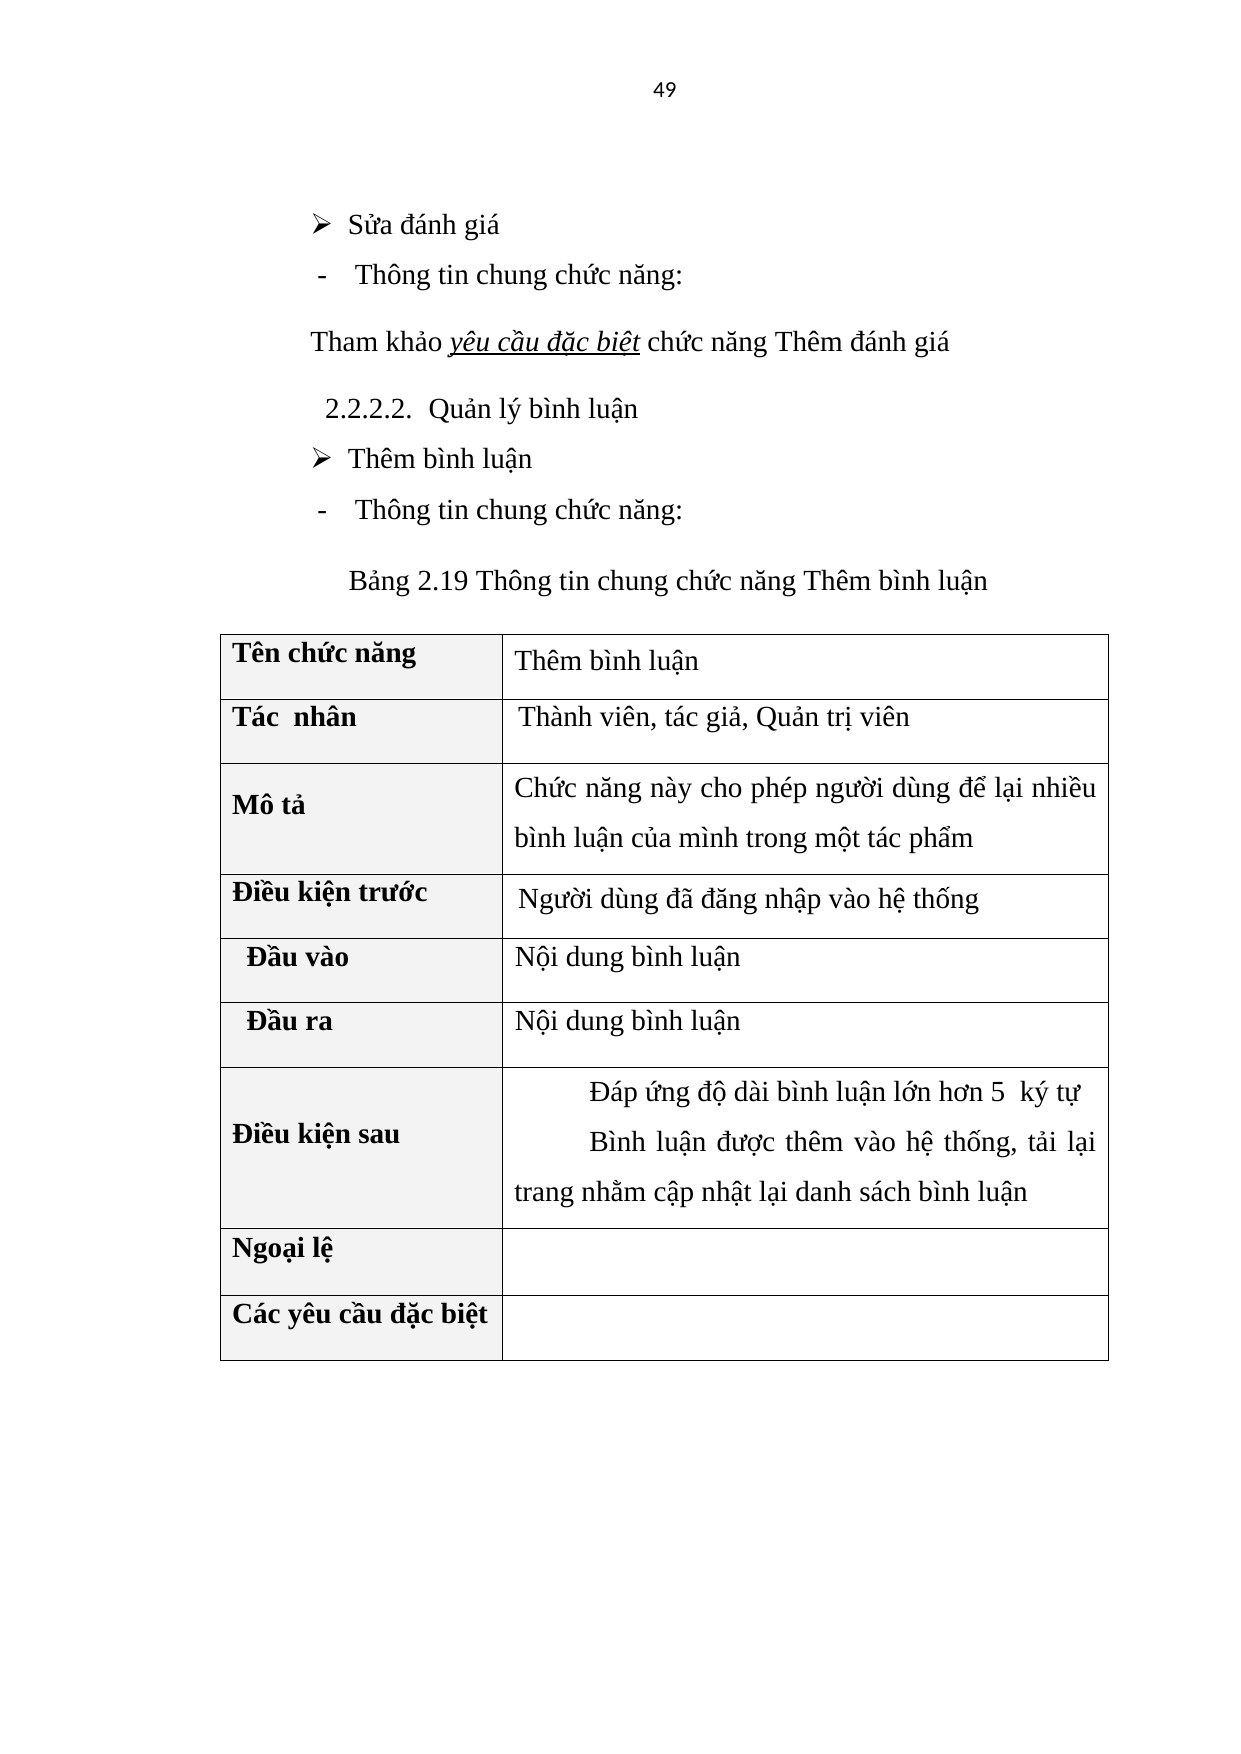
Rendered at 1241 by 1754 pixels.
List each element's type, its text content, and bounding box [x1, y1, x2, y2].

table_cell Điều kiện sau [221, 1068, 502, 1227]
table_cell Thành viên, tác giả, Quản trị viên [503, 700, 1108, 763]
table_cell [503, 1296, 1108, 1360]
list Thông tin chung chức năng: [317, 257, 1122, 291]
list Sửa đánh giá [310, 207, 1122, 240]
table_cell [503, 1229, 1108, 1295]
text Quản lý bình luận [325, 391, 1122, 425]
table_cell Điều kiện trước [221, 875, 502, 938]
table_cell Tác nhân [221, 700, 502, 763]
table_cell Chức năng này cho phép người dùng để lại nhiều bình luận của mình trong một tác phẩm [503, 764, 1108, 873]
table_cell Đáp ứng độ dài bình luận lớn hơn 5 ký tự Bình luận được thêm vào hệ thống, tải lại trang nhằm cập nhật lại danh sách bình luận [503, 1068, 1108, 1227]
text Tham khảo yêu cầu đặc biệt chức năng Thêm đánh giá [310, 324, 1122, 358]
table_cell Đầu vào [221, 939, 502, 1002]
table_cell Các yêu cầu đặc biệt [221, 1296, 502, 1360]
table_cell Ngoại lệ [221, 1229, 502, 1295]
table_cell Người dùng đã đăng nhập vào hệ thống [503, 875, 1108, 938]
table_cell Nội dung bình luận [503, 939, 1108, 1002]
table_cell Nội dung bình luận [503, 1003, 1108, 1067]
list Thêm bình luận [310, 441, 1122, 475]
table_header Thêm bình luận [503, 635, 1108, 698]
table_cell Đầu ra [221, 1003, 502, 1067]
table_header Tên chức năng [221, 635, 502, 698]
table_cell Mô tả [221, 764, 502, 873]
list Thông tin chung chức năng: [317, 492, 1122, 525]
